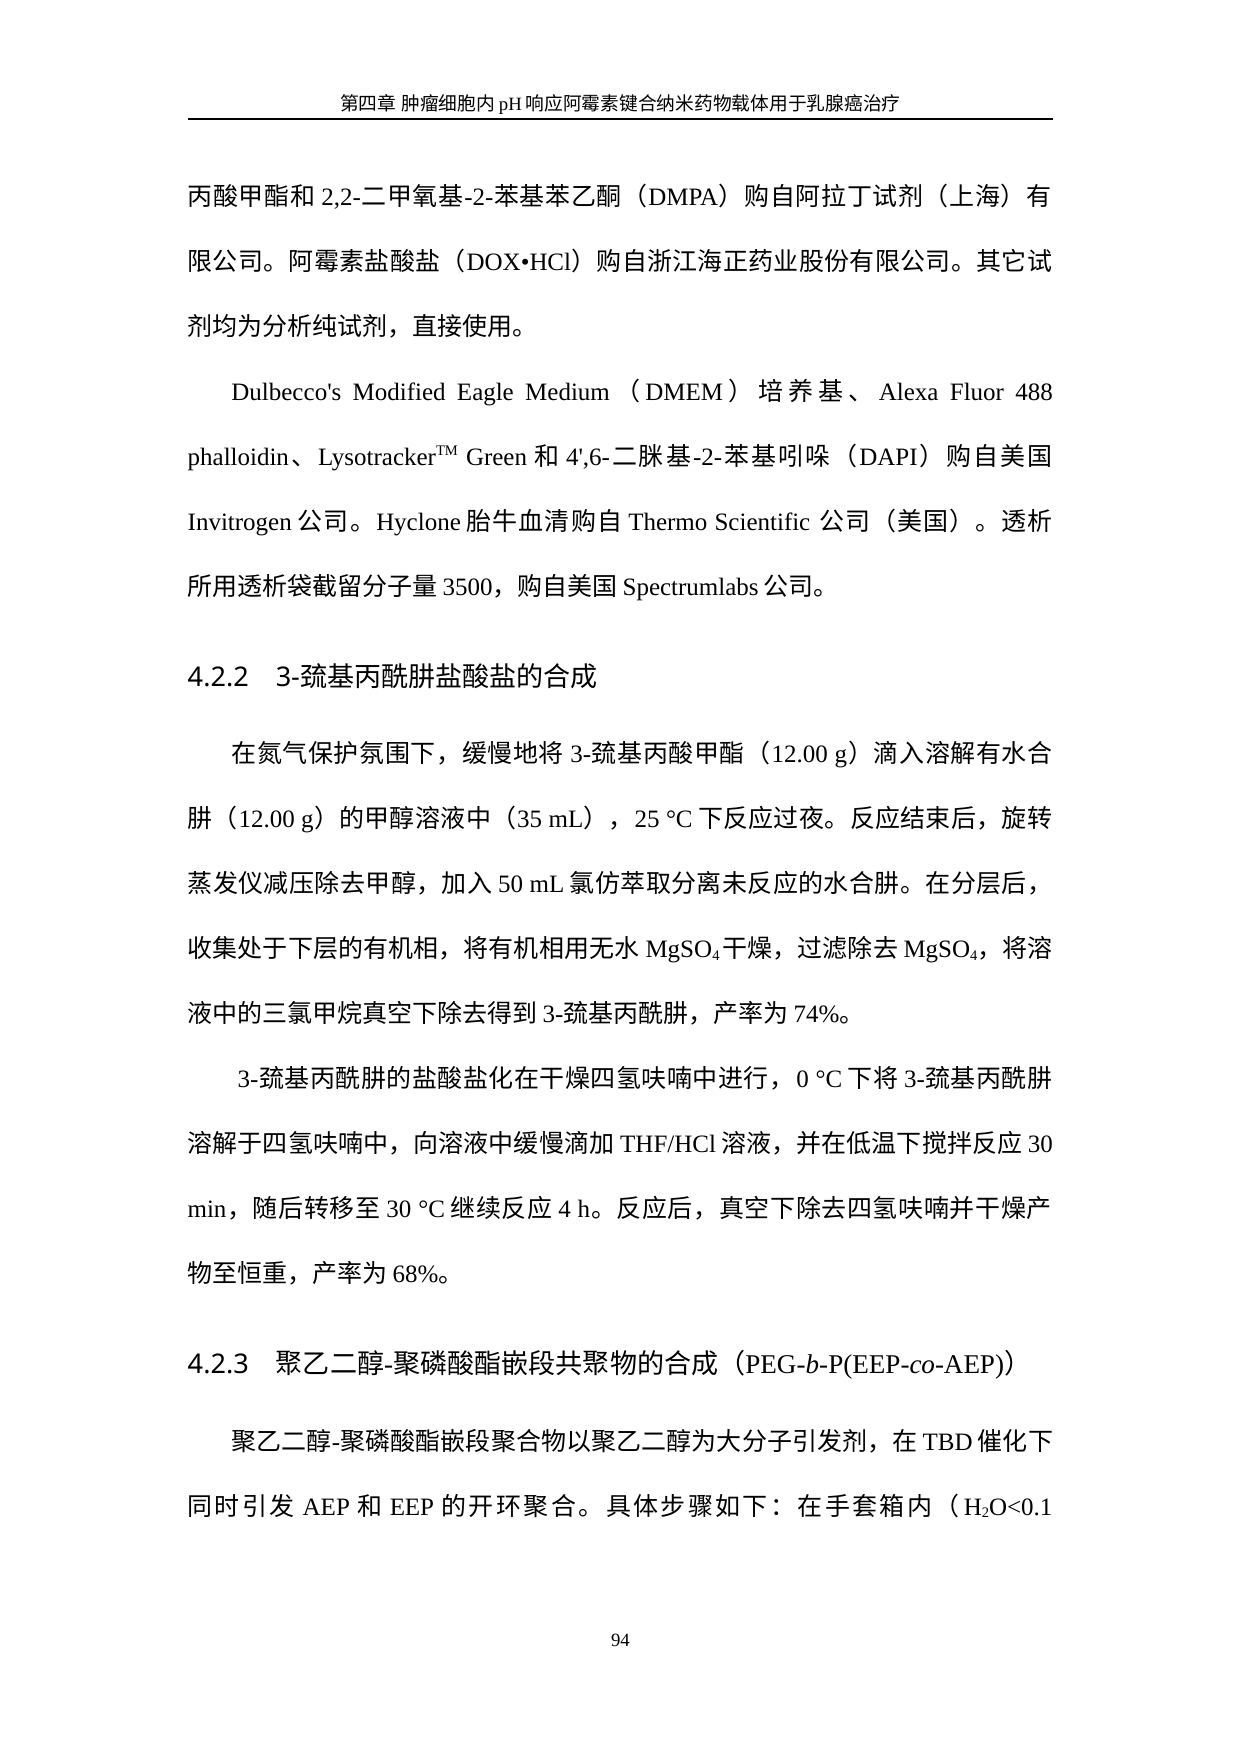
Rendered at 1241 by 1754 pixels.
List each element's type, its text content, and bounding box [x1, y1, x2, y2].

subtitle 4.2.3 聚乙二醇-聚磷酸酯嵌段共聚物的合成（PEG-b-P(EEP-co-AEP)） [187, 1329, 1053, 1394]
subtitle 4.2.2 3-巯基丙酰肼盐酸盐的合成 [187, 642, 1053, 707]
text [187, 1407, 1053, 1537]
text 在氮气保护氛围下，缓慢地将3-巯基丙酸甲酯（12.00 g）滴入溶解有水合肼（12.00 g）的甲醇溶液中（35 mL），25 °C下反应过夜。反应结束后，旋转蒸发仪减压除去甲醇，加入50 mL氯仿萃取分离未反应的水合肼。在分层后，收集处于下层的有机相，将有机相用无水MgSO4干燥，过滤除去MgSO4，将溶液中的三氯甲烷真空下除去得到3-巯基丙酰肼，产率为74%。 [187, 719, 1053, 1044]
text 3-巯基丙酰肼的盐酸盐化在干燥四氢呋喃中进行，0 °C下将3-巯基丙酰肼溶解于四氢呋喃中，向溶液中缓慢滴加THF/HCl溶液，并在低温下搅拌反应30 min，随后转移至30 °C继续反应4 h。反应后，真空下除去四氢呋喃并干燥产物至恒重，产率为68%。 [187, 1044, 1053, 1304]
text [187, 162, 1053, 357]
text Dulbecco's Modified Eagle Medium（DMEM）培养基、Alexa Fluor 488 phalloidin、LysotrackerTM Green和4',6-二脒基-2-苯基吲哚（DAPI）购自美国Invitrogen公司。Hyclone胎牛血清购自Thermo Scientific 公司（美国）。透析所用透析袋截留分子量3500，购自美国Spectrumlabs公司。 [187, 357, 1053, 617]
